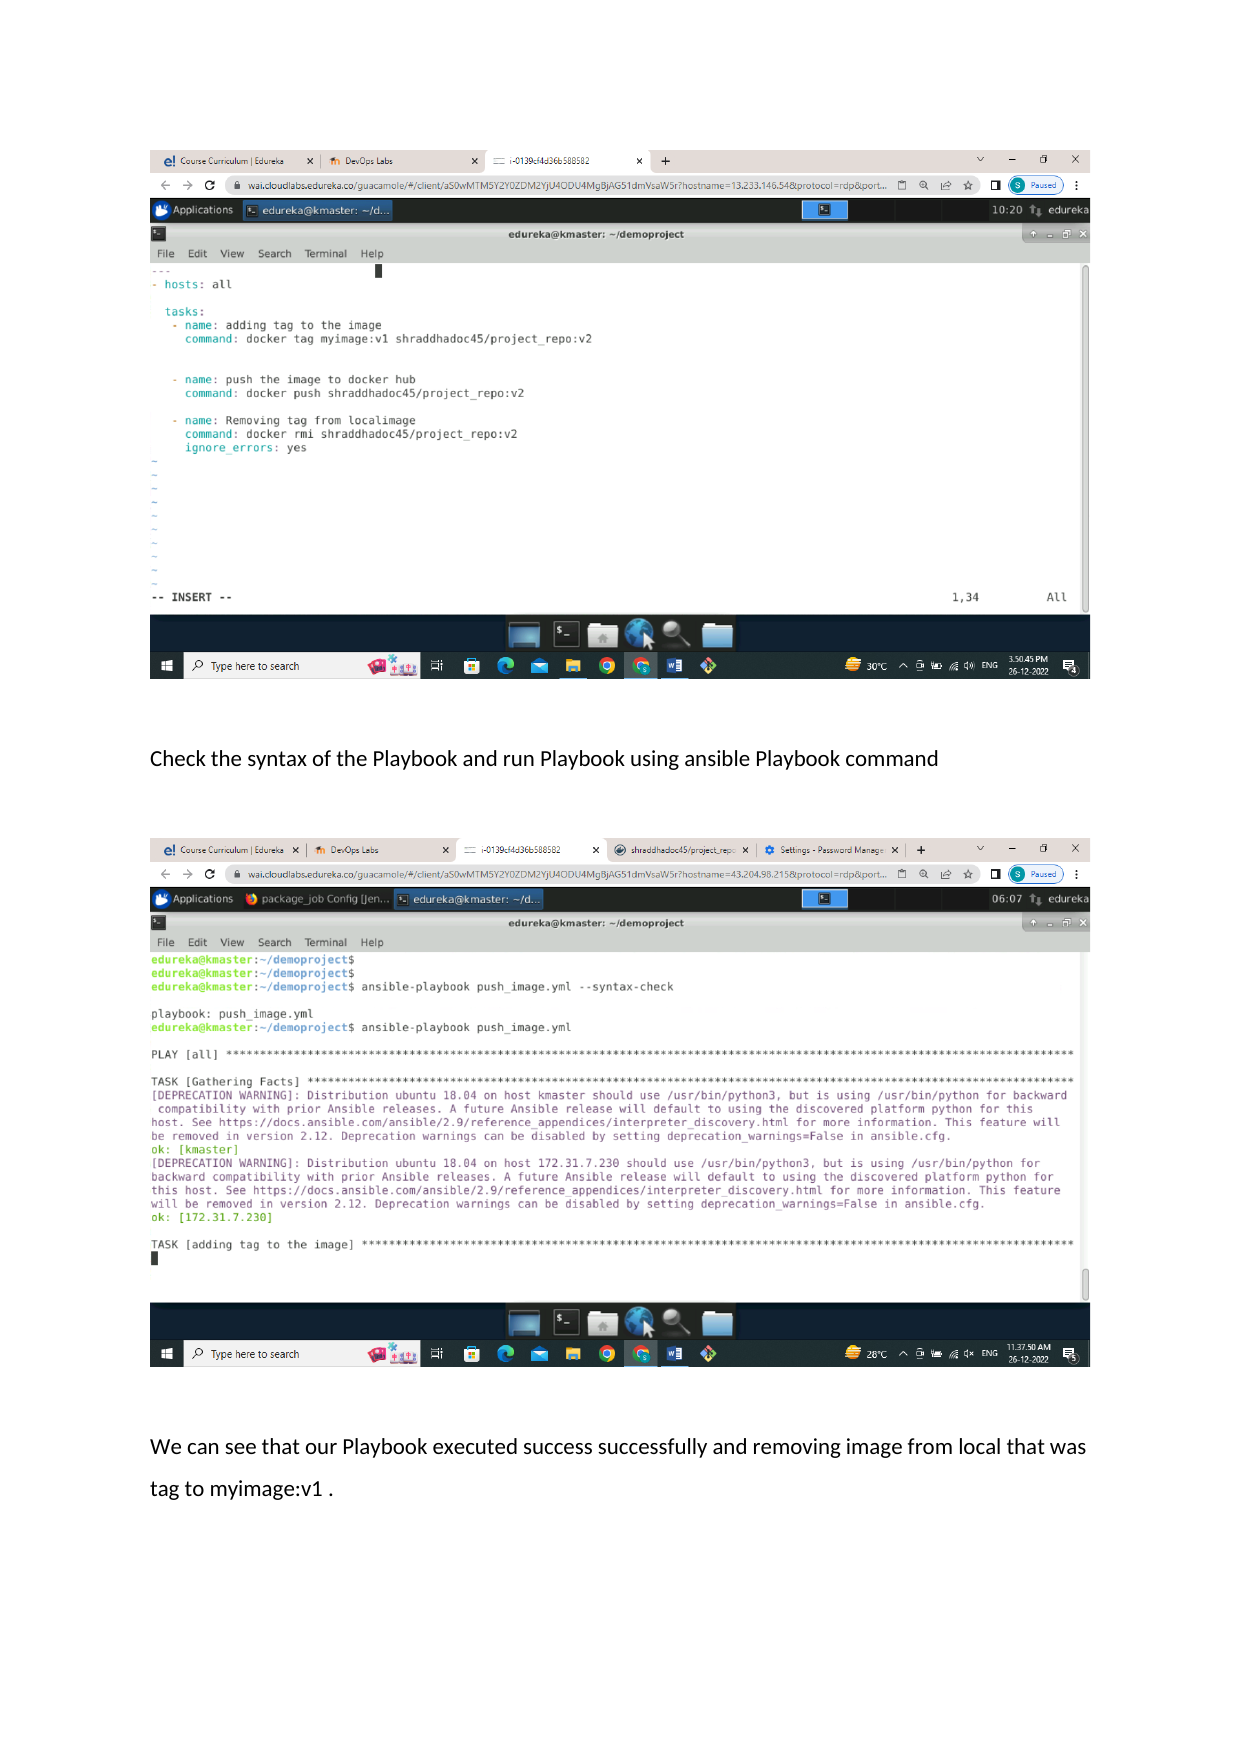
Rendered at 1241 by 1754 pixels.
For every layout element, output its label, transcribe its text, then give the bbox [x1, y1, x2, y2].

text We can see that our Playbook executed success successfully and removing image from local that was tag to myimage:v1 . [150, 1432, 1090, 1502]
text Check the syntax of the Playbook and run Playbook using ansible Playbook command [150, 744, 1090, 772]
picture [150, 838, 1091, 1367]
picture [150, 150, 1091, 679]
